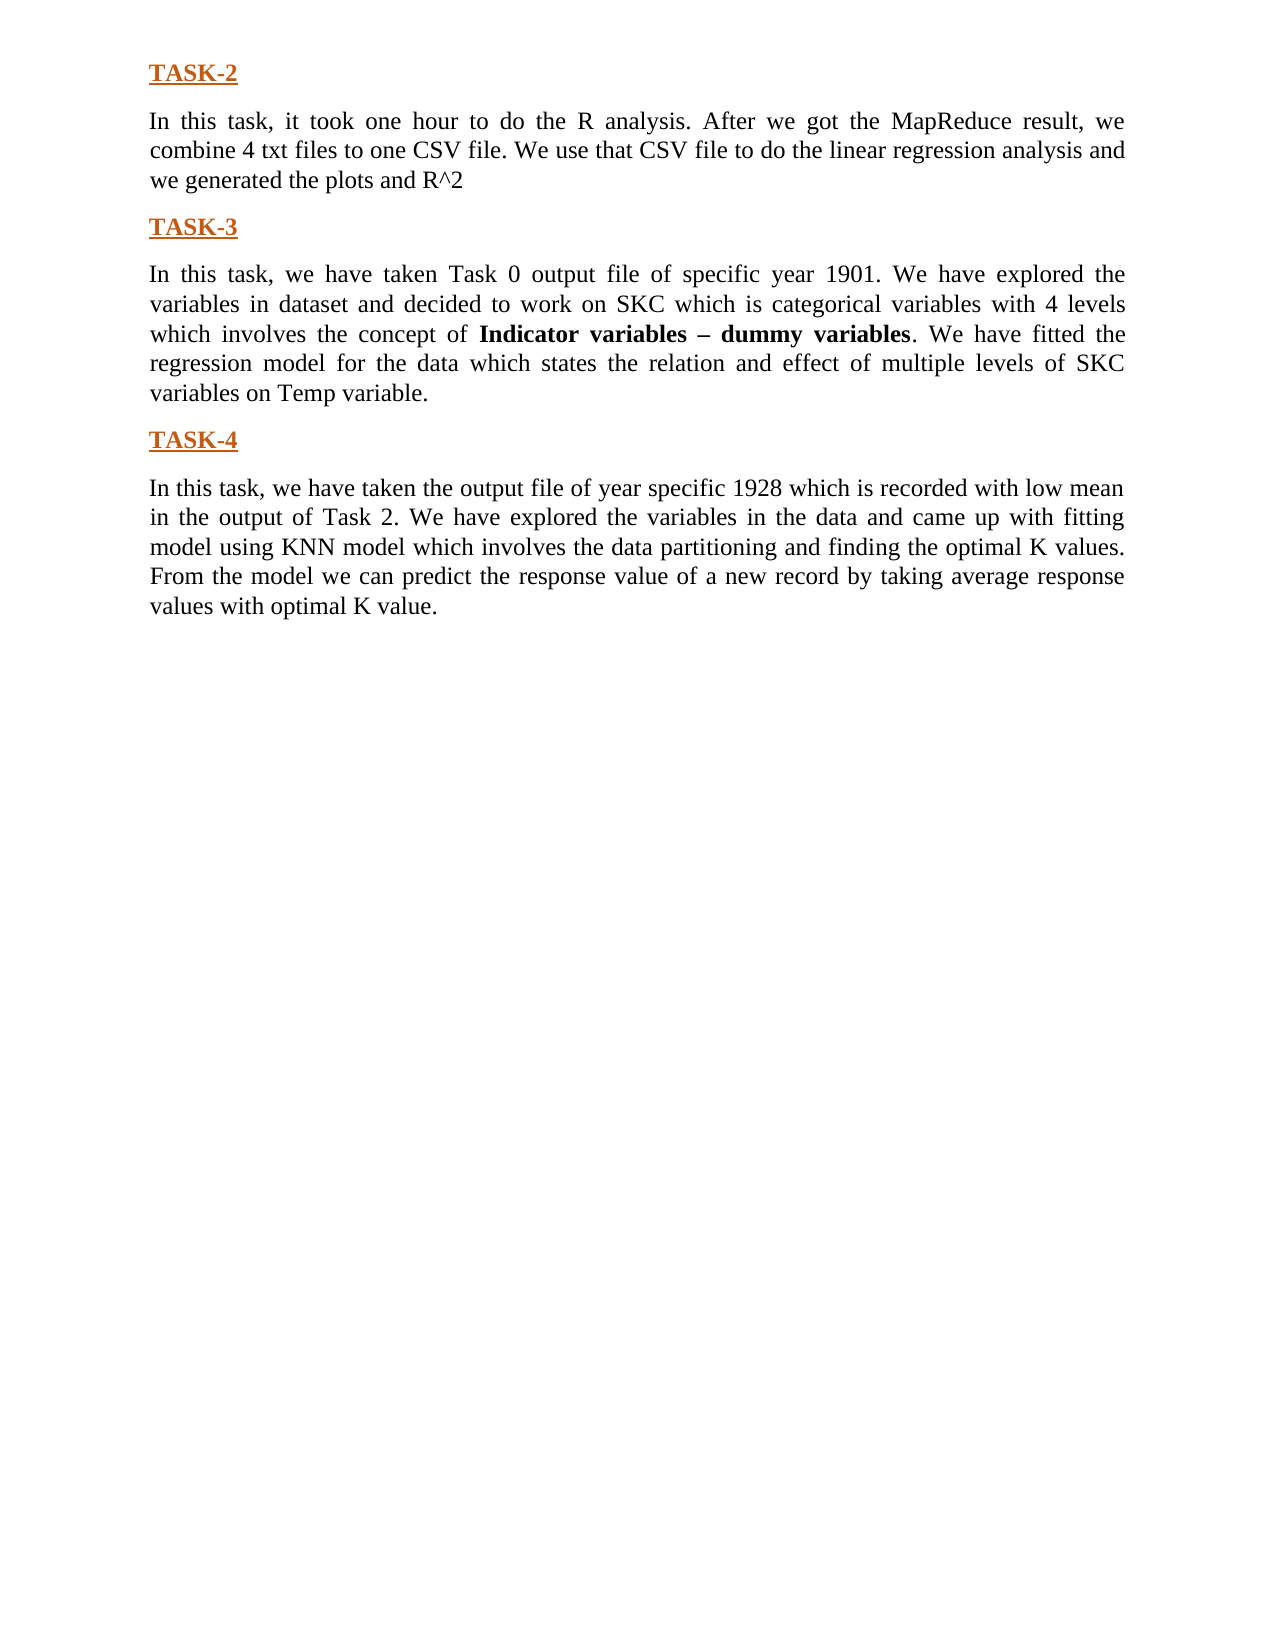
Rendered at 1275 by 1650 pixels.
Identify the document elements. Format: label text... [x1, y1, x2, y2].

subtitle TASK-3 [148, 212, 1125, 241]
text In this task, it took one hour to do the R analysis. After we got the MapReduce result, we combine 4 txt files to one CSV file. We use that CSV file to do the linear regression analysis and we generated the plots and R^2 [148, 106, 1126, 194]
text In this task, we have taken Task 0 output file of specific year 1901. We have explored the variables in dataset and decided to work on SKC which is categorical variables with 4 levels which involves the concept of Indicator variables – dummy variables. We have fitted the regression model for the data which states the relation and effect of multiple levels of SKC variables on Temp variable. [148, 259, 1126, 407]
subtitle TASK-2 [148, 58, 1125, 87]
subtitle TASK-4 [148, 425, 1125, 454]
text In this task, we have taken the output file of year specific 1928 which is recorded with low mean in the output of Task 2. We have explored the variables in the data and came up with fitting model using KNN model which involves the data partitioning and finding the optimal K values. From the model we can predict the response value of a new record by taking average response values with optimal K value. [148, 473, 1126, 620]
